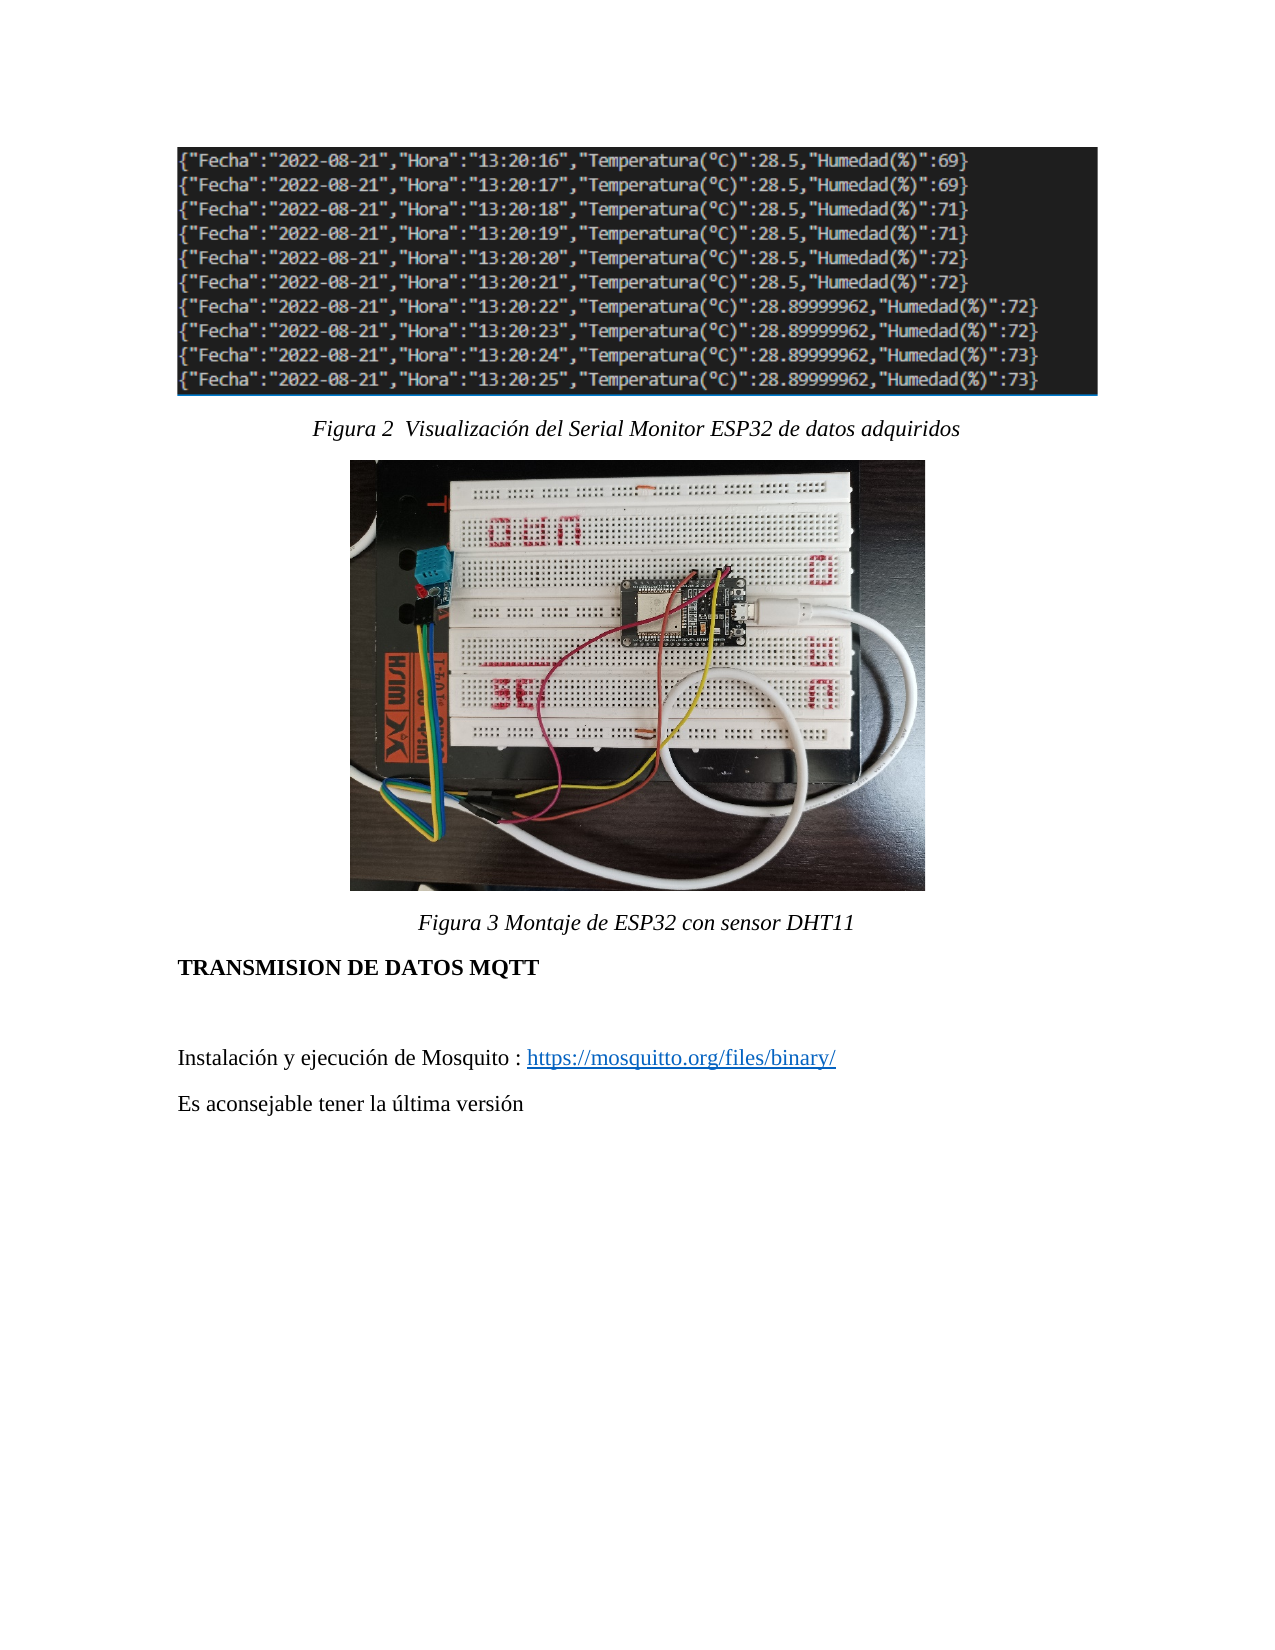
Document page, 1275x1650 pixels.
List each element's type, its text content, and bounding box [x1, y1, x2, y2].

text Figura 3 Montaje de ESP32 con sensor DHT11 [177, 909, 1098, 935]
text TRANSMISION DE DATOS MQTT [177, 954, 1098, 981]
text Instalación y ejecución de Mosquito : https://mosquitto.org/files/binary/ [177, 1044, 1098, 1071]
picture [350, 460, 926, 891]
text Figura 2 Visualización del Serial Monitor ESP32 de datos adquiridos [177, 415, 1098, 441]
picture [177, 147, 1098, 396]
text Es aconsejable tener la última versión [177, 1089, 1098, 1116]
